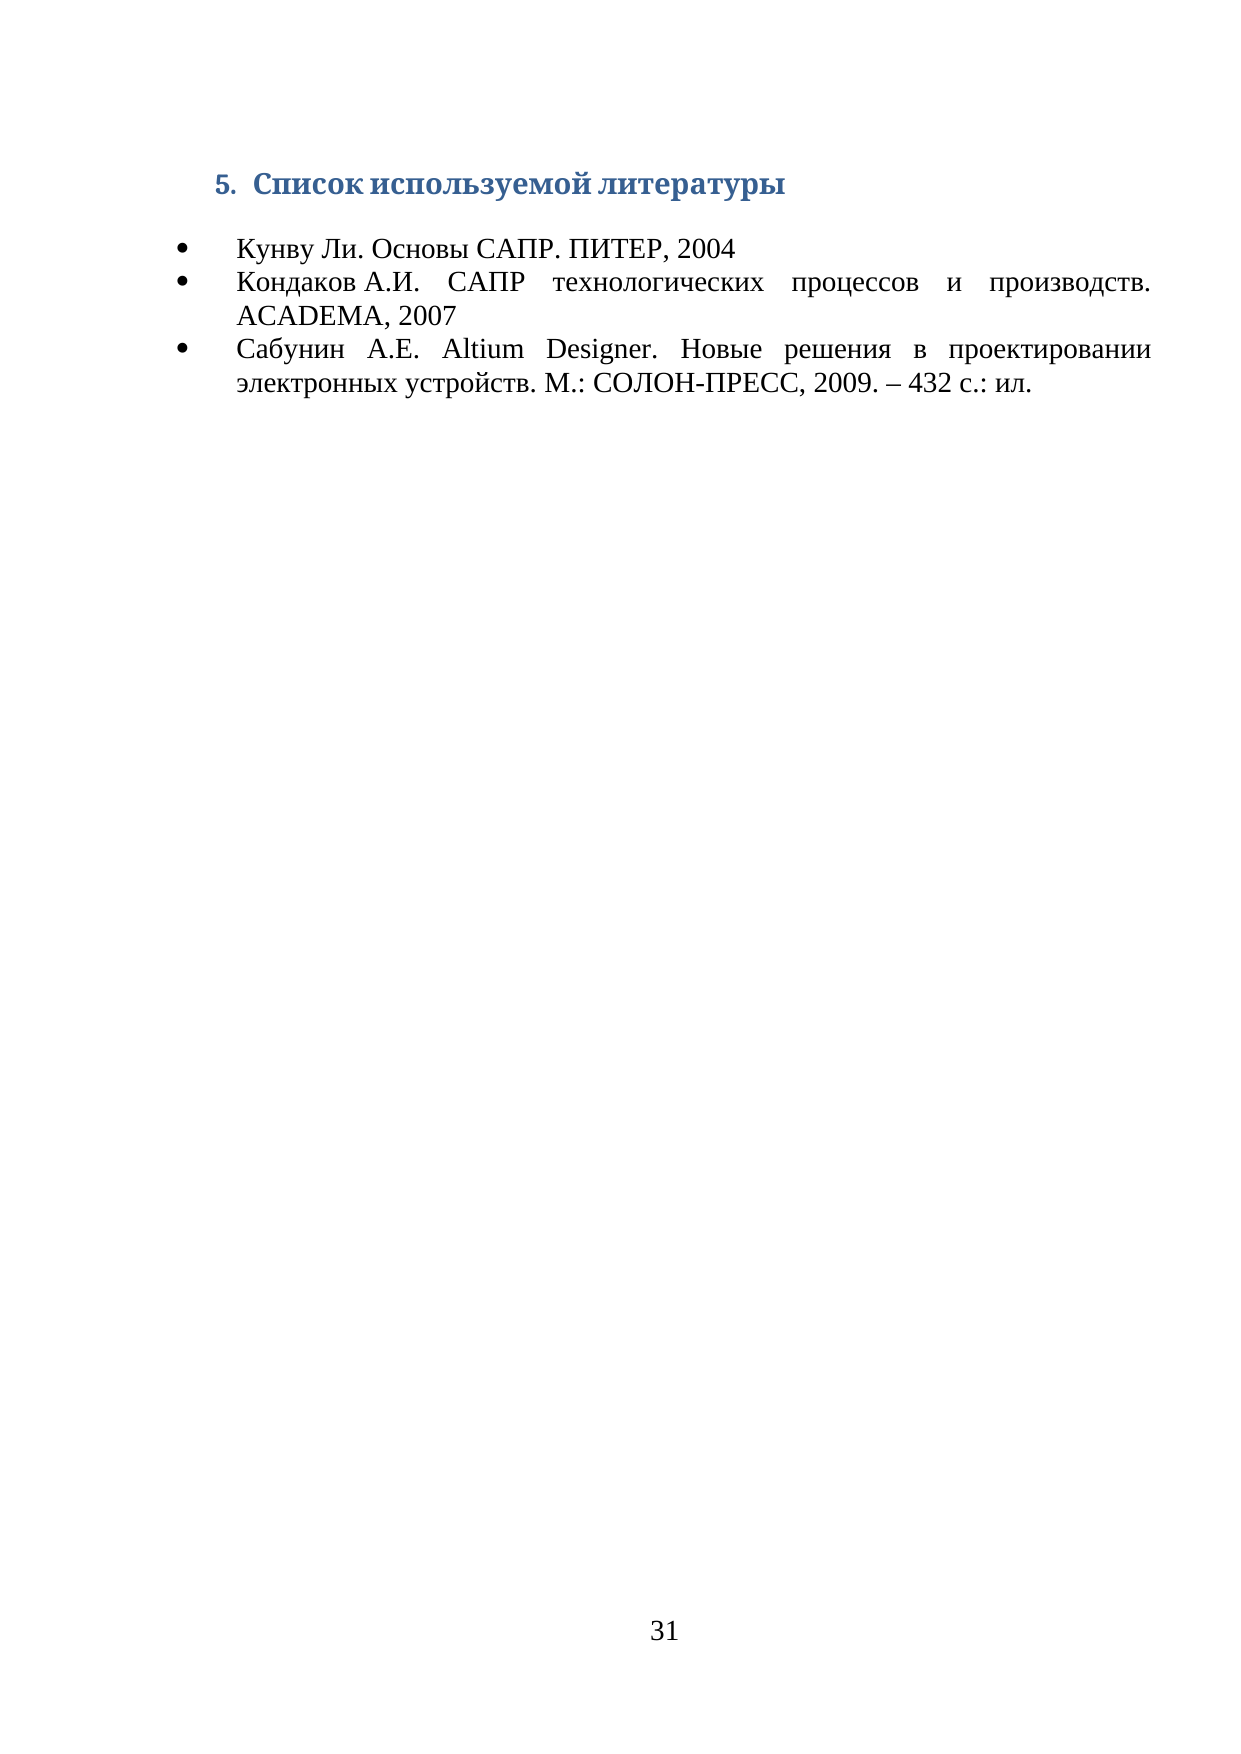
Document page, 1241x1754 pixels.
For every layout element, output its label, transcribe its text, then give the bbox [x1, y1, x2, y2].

list Сабунин А.Е. Altium Designer. Новые решения в проектировании электронных устройств. М.: СОЛОН-ПРЕСС, 2009. – 432 с.: ил. [177, 332, 1152, 399]
list Кондаков А.И. САПР технологических процессов и производств. ACADEMA, 2007 [177, 264, 1152, 332]
subtitle Список используемой литературы [215, 168, 1152, 202]
list Кунву Ли. Основы САПР. ПИТЕР, 2004 [177, 231, 1152, 264]
